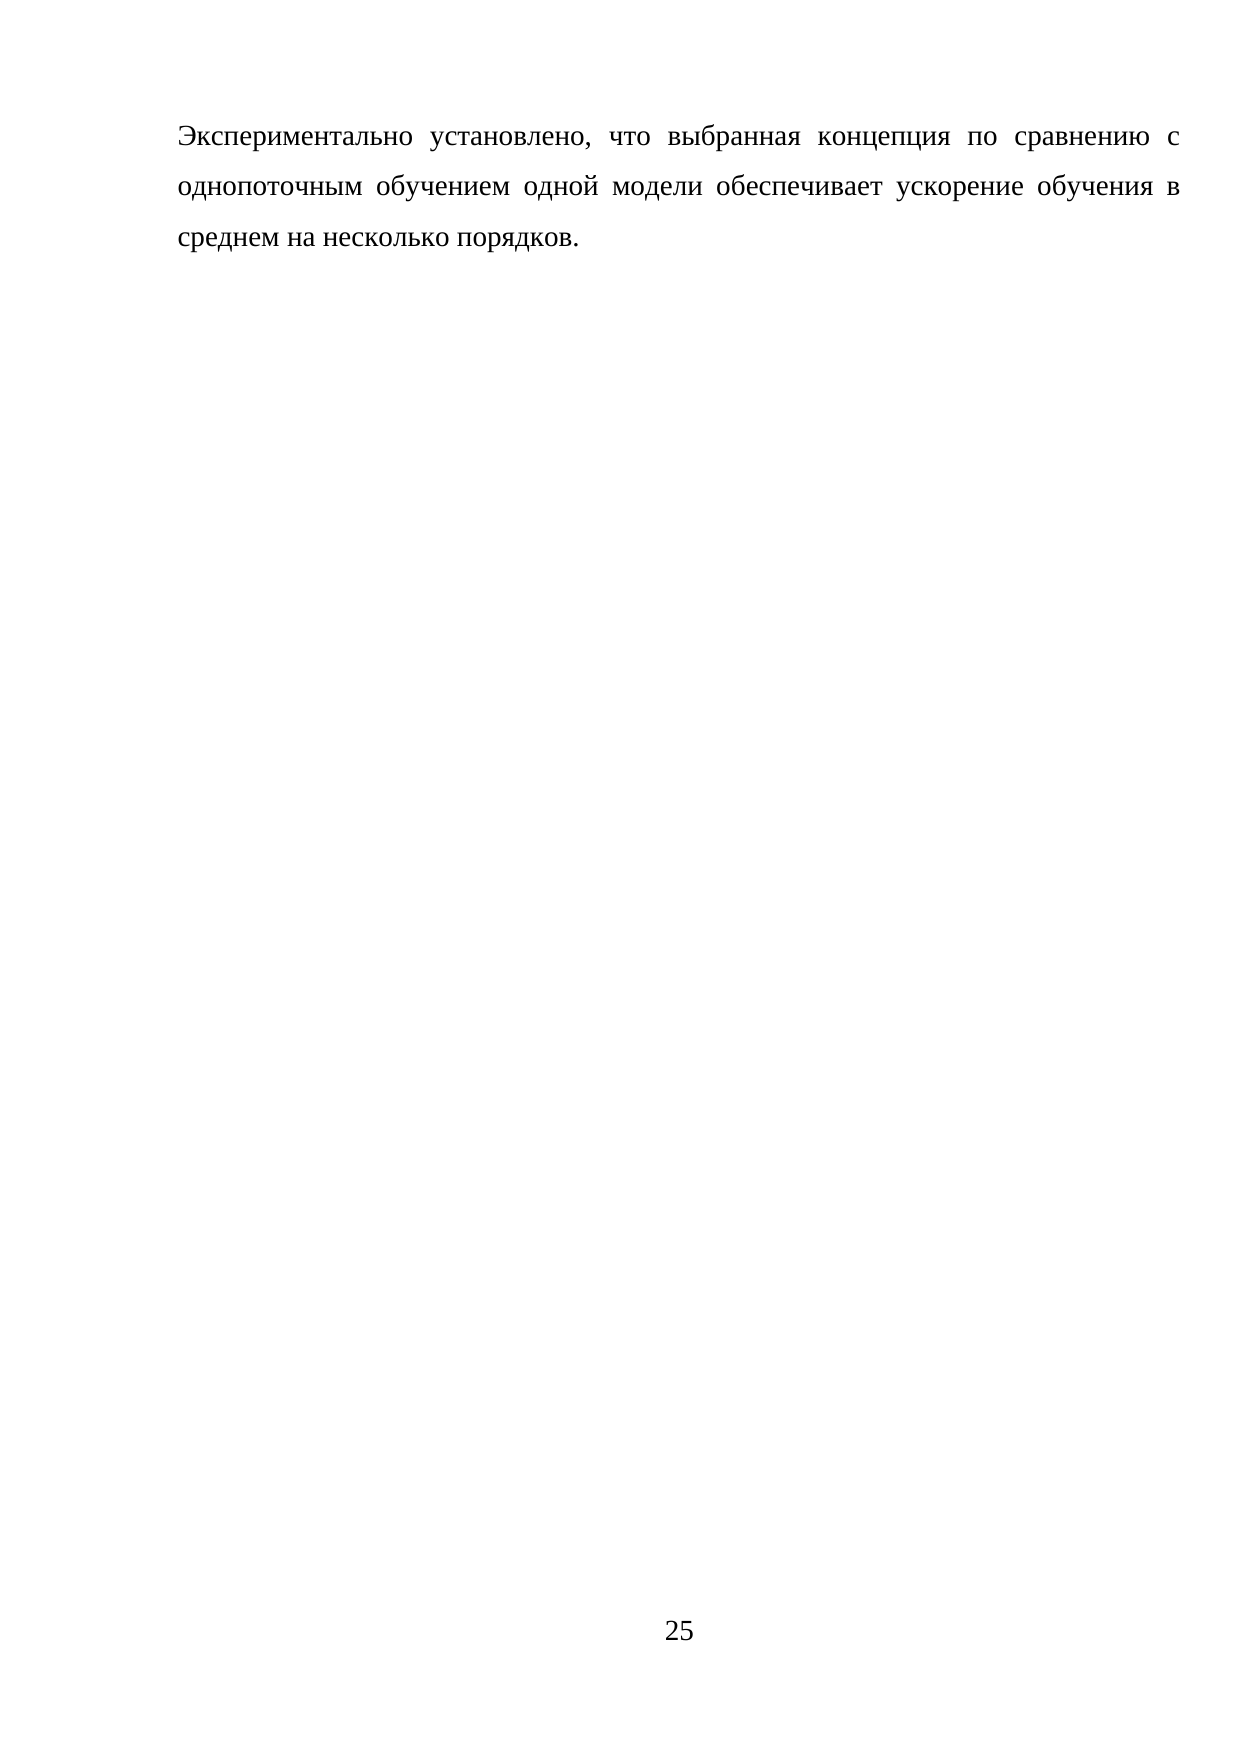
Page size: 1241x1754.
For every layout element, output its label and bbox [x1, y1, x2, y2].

text [177, 118, 1181, 252]
